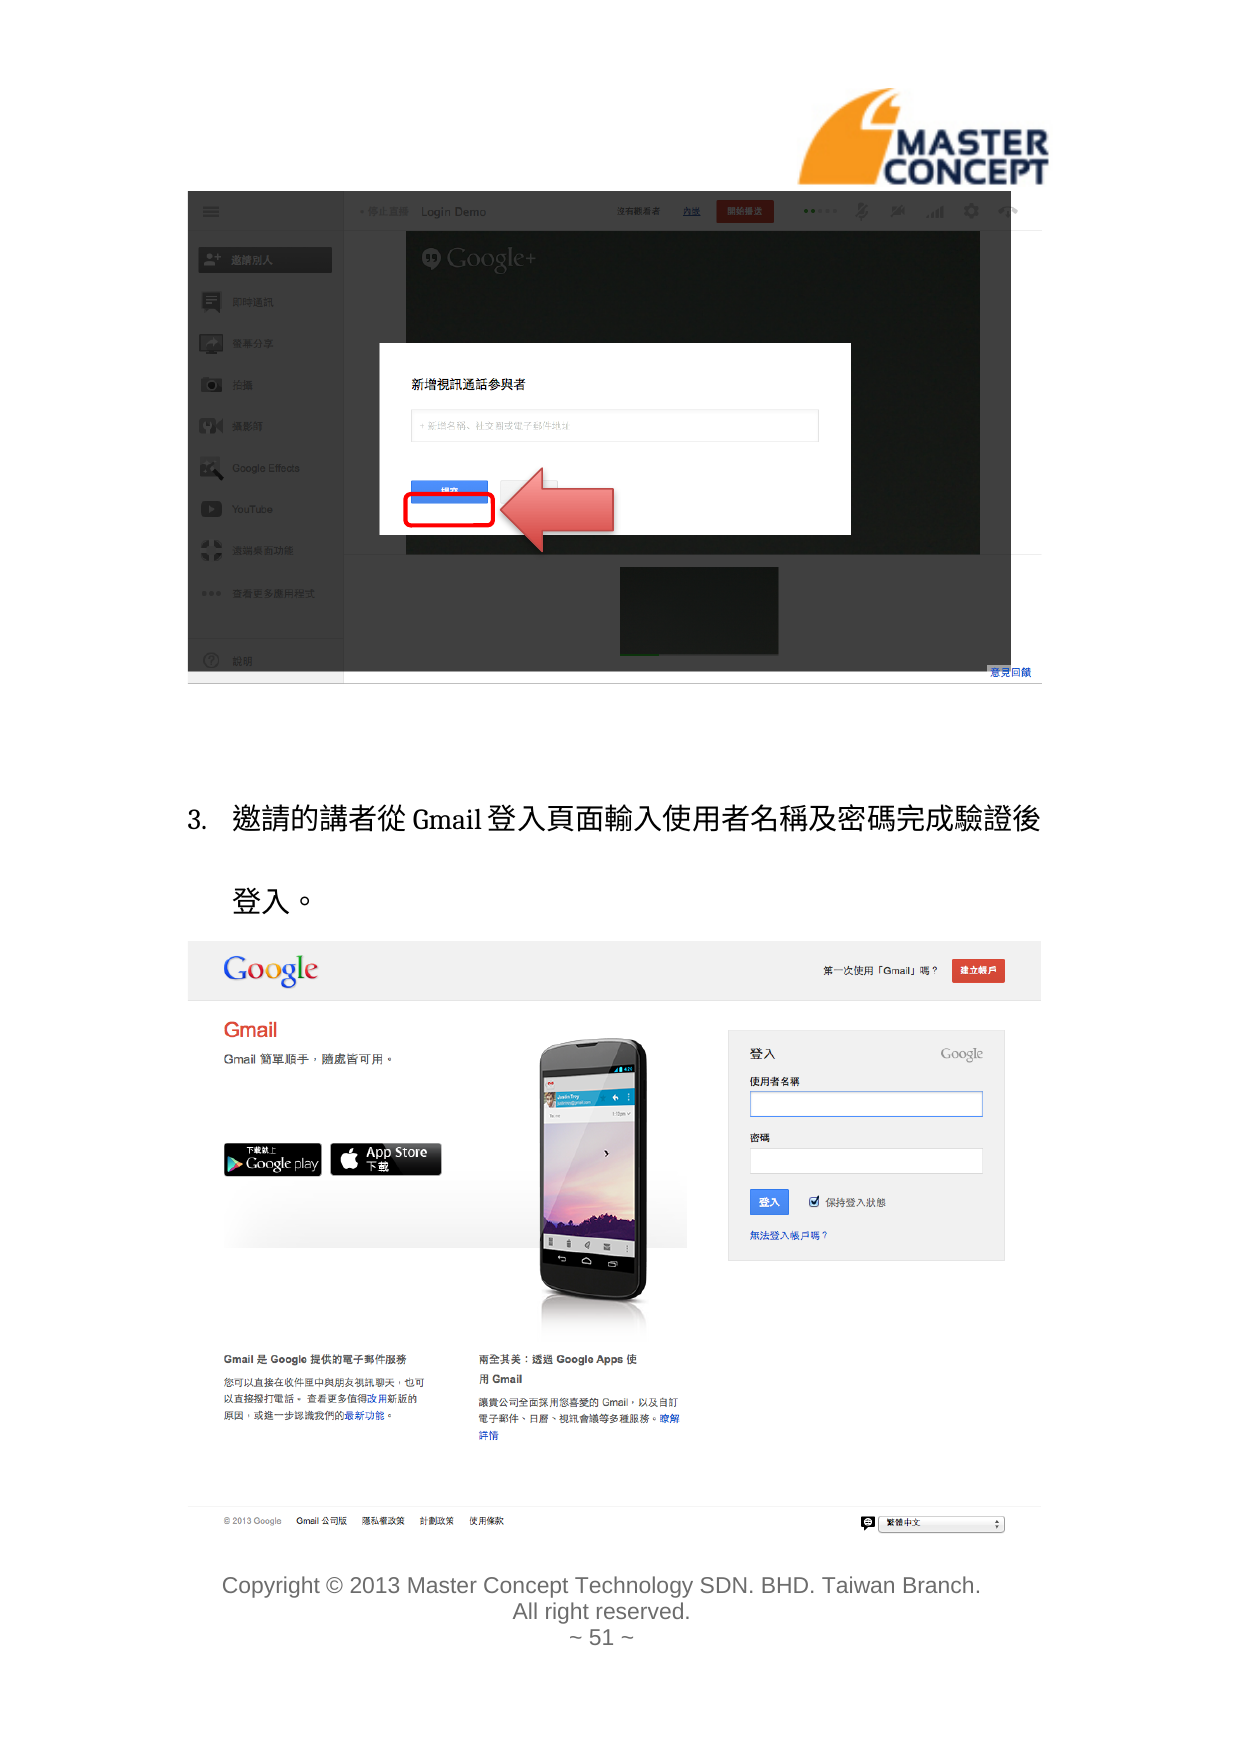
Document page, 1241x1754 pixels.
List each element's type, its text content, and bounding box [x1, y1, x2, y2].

picture [796, 88, 1053, 187]
picture [187, 191, 1053, 695]
list 邀請的講者從Gmail登入頁面輸入使用者名稱及密碼完成驗證後登入。 [187, 775, 1053, 941]
picture [187, 941, 1053, 1535]
